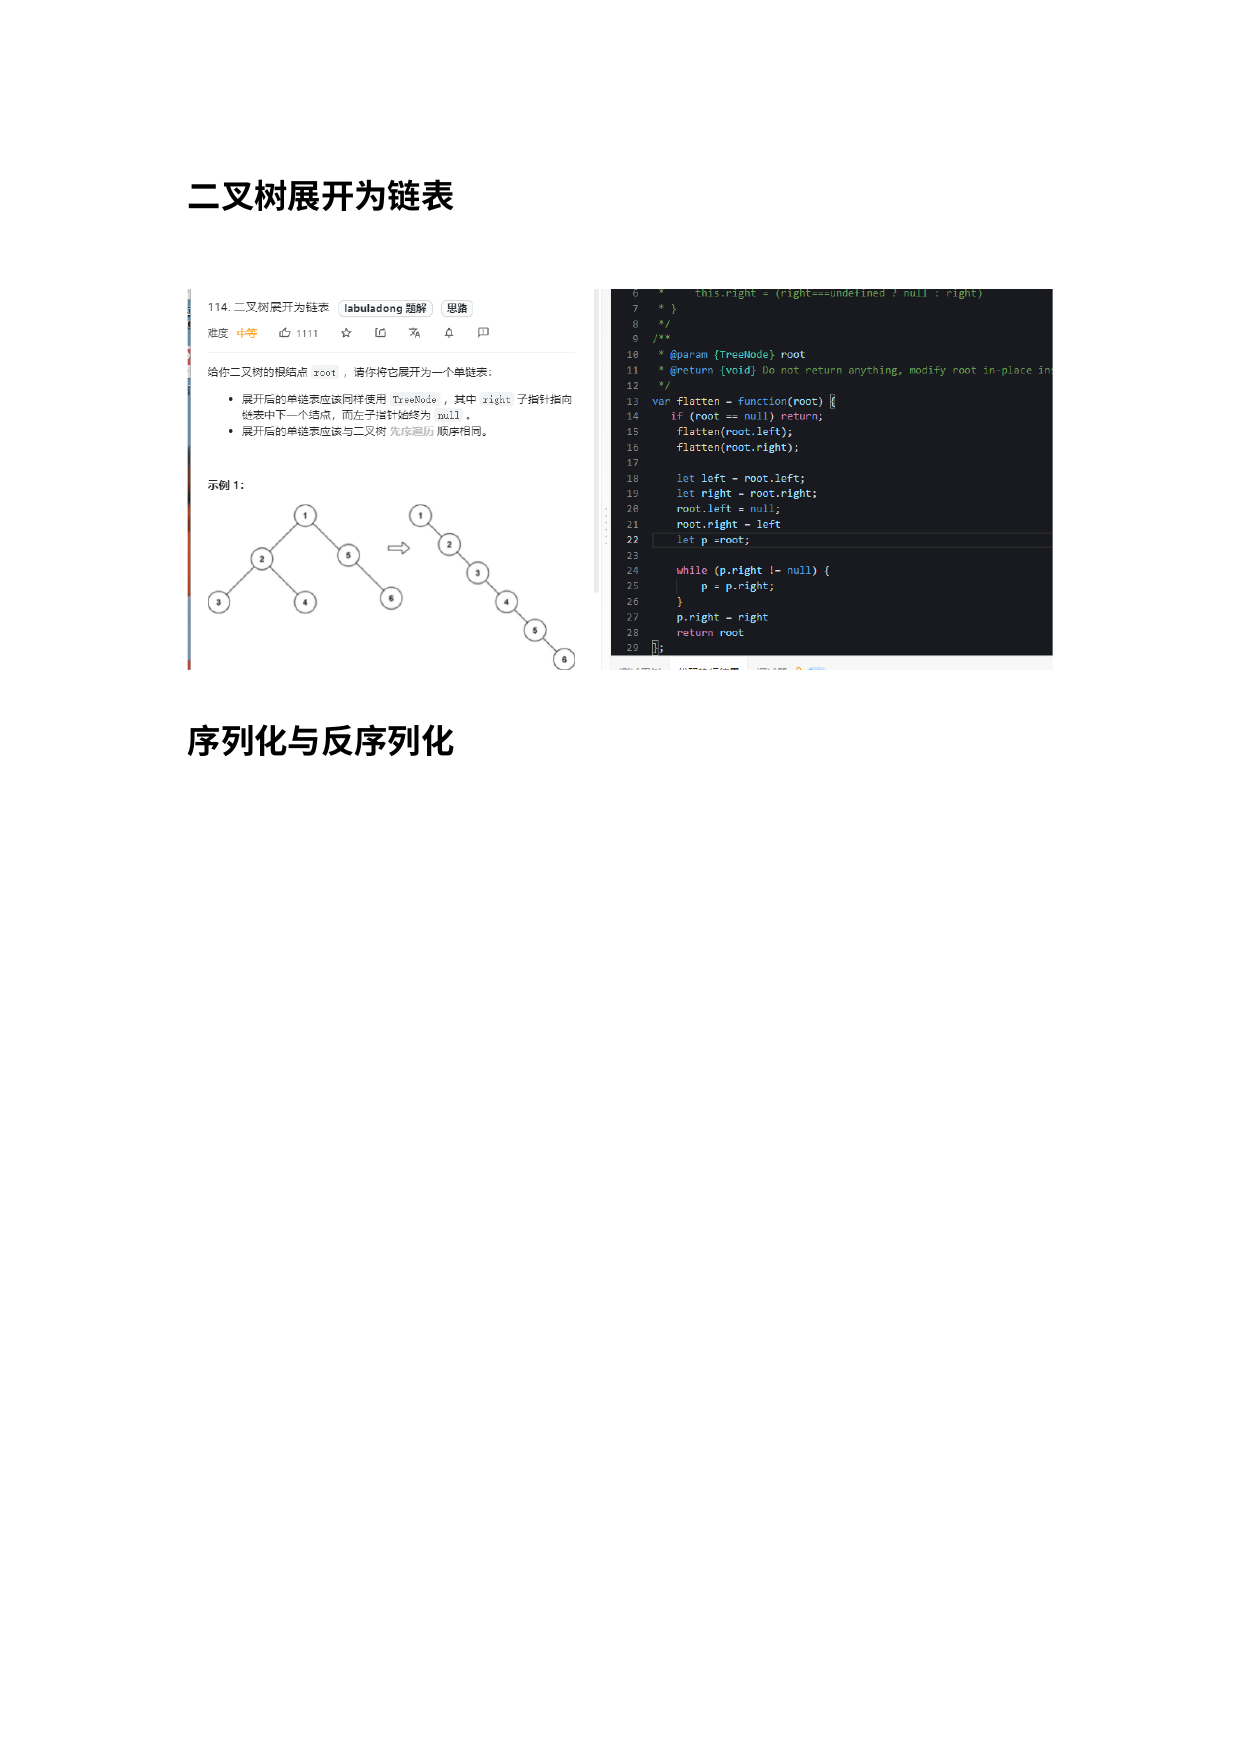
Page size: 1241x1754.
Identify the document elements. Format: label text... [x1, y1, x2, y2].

subtitle 二叉树展开为链表 [187, 162, 1053, 227]
subtitle 序列化与反序列化 [187, 706, 1053, 771]
picture [187, 289, 1053, 670]
